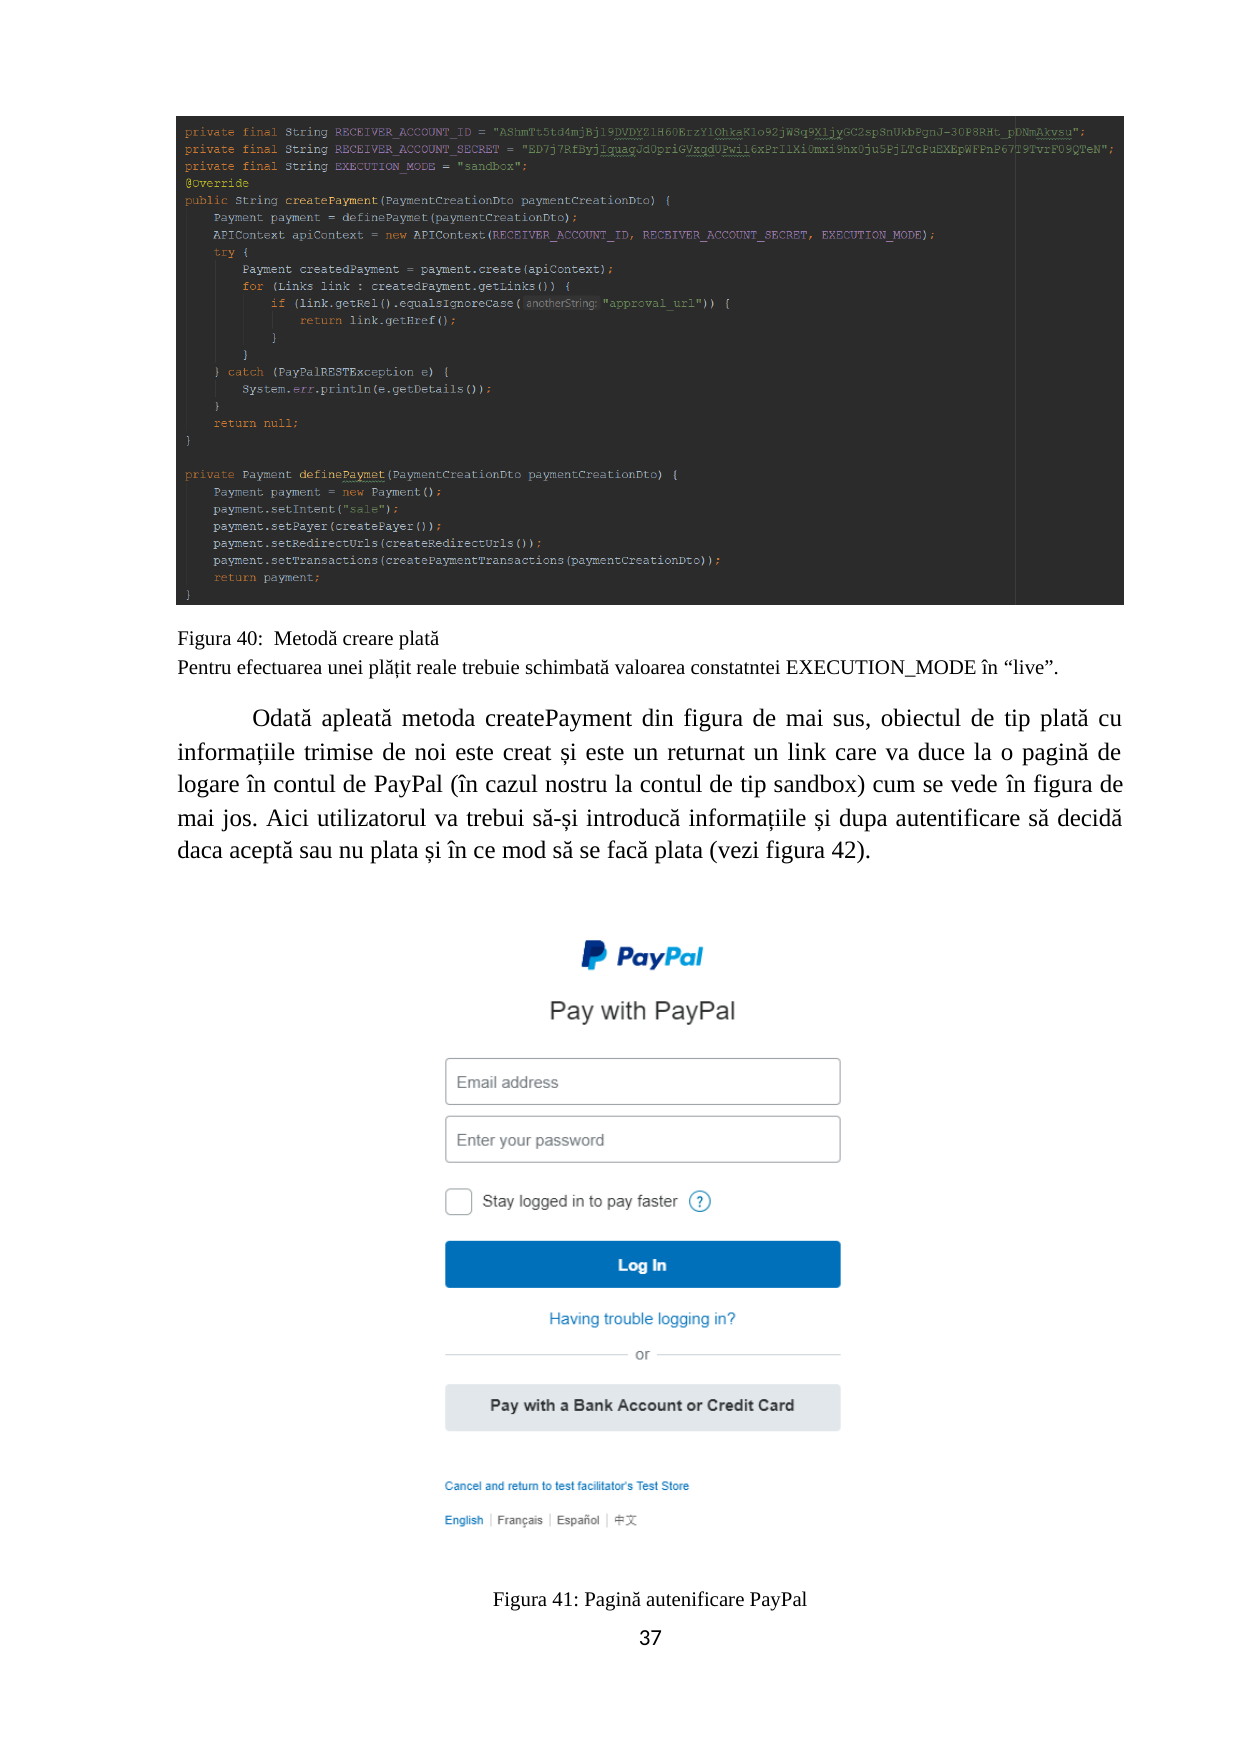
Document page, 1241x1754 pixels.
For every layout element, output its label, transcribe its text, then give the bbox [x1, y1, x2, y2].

picture [176, 116, 1124, 605]
text Figura 41: Pagină autenificare PayPal [177, 1587, 1123, 1611]
text Pentru efectuarea unei plățit reale trebuie schimbată valoarea constatntei EXECUTION_MODE în “live”. [177, 655, 1123, 679]
picture [238, 889, 1062, 1566]
text Odată apleată metoda createPayment din figura de mai sus, obiectul de tip plată cu informațiile trimise de noi este creat și este un returnat un link care va duce la o pagină de logare în contul de PayPal (în cazul nostru la contul de tip sandbox) cum se vede în figura de mai jos. Aici utilizatorul va trebui să-și introducă informațiile și dupa autentificare să decidă daca aceptă sau nu plata și în ce mod să se facă plata (vezi figura 42). [177, 703, 1123, 864]
text Figura 40: Metodă creare plată [177, 625, 1123, 649]
